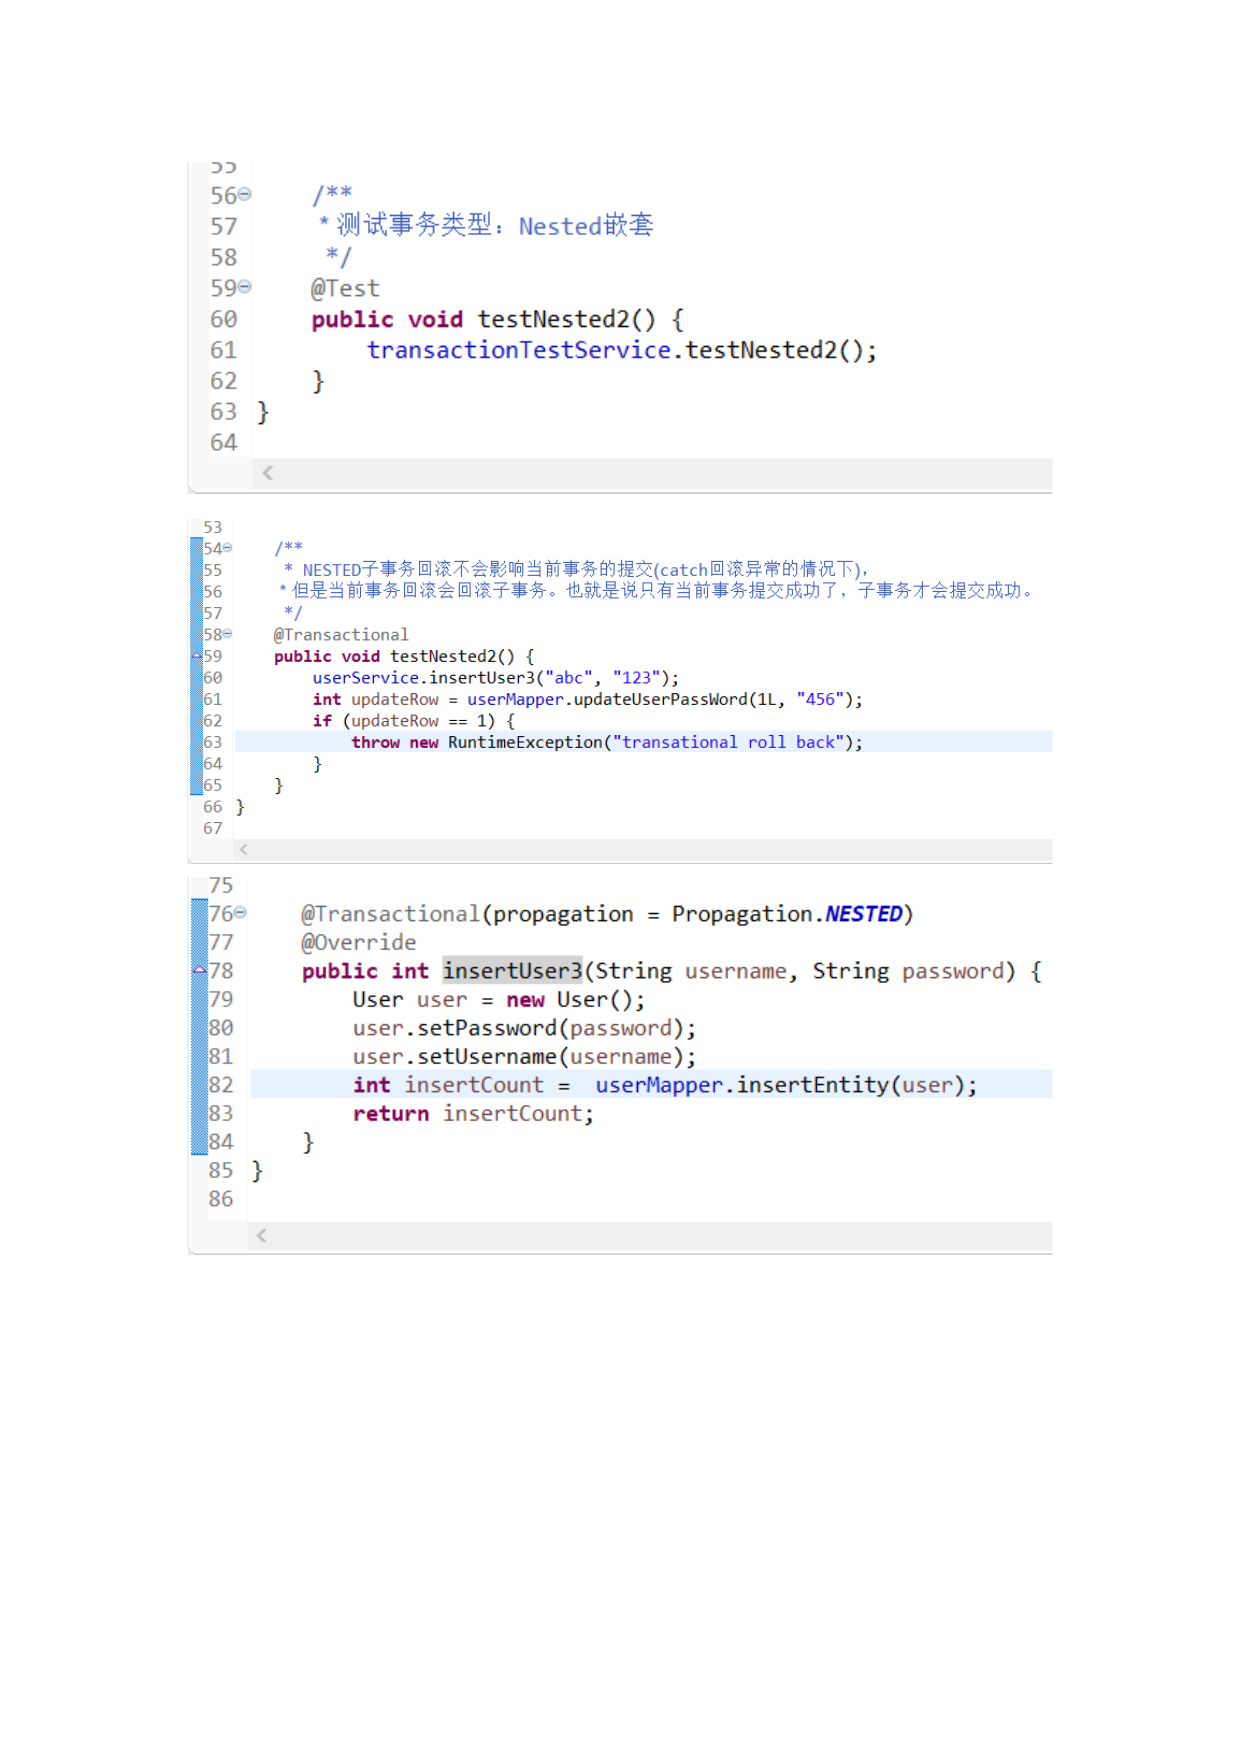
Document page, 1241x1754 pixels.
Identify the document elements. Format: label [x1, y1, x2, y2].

picture [187, 162, 1053, 494]
picture [187, 877, 1053, 1255]
picture [187, 519, 1053, 864]
